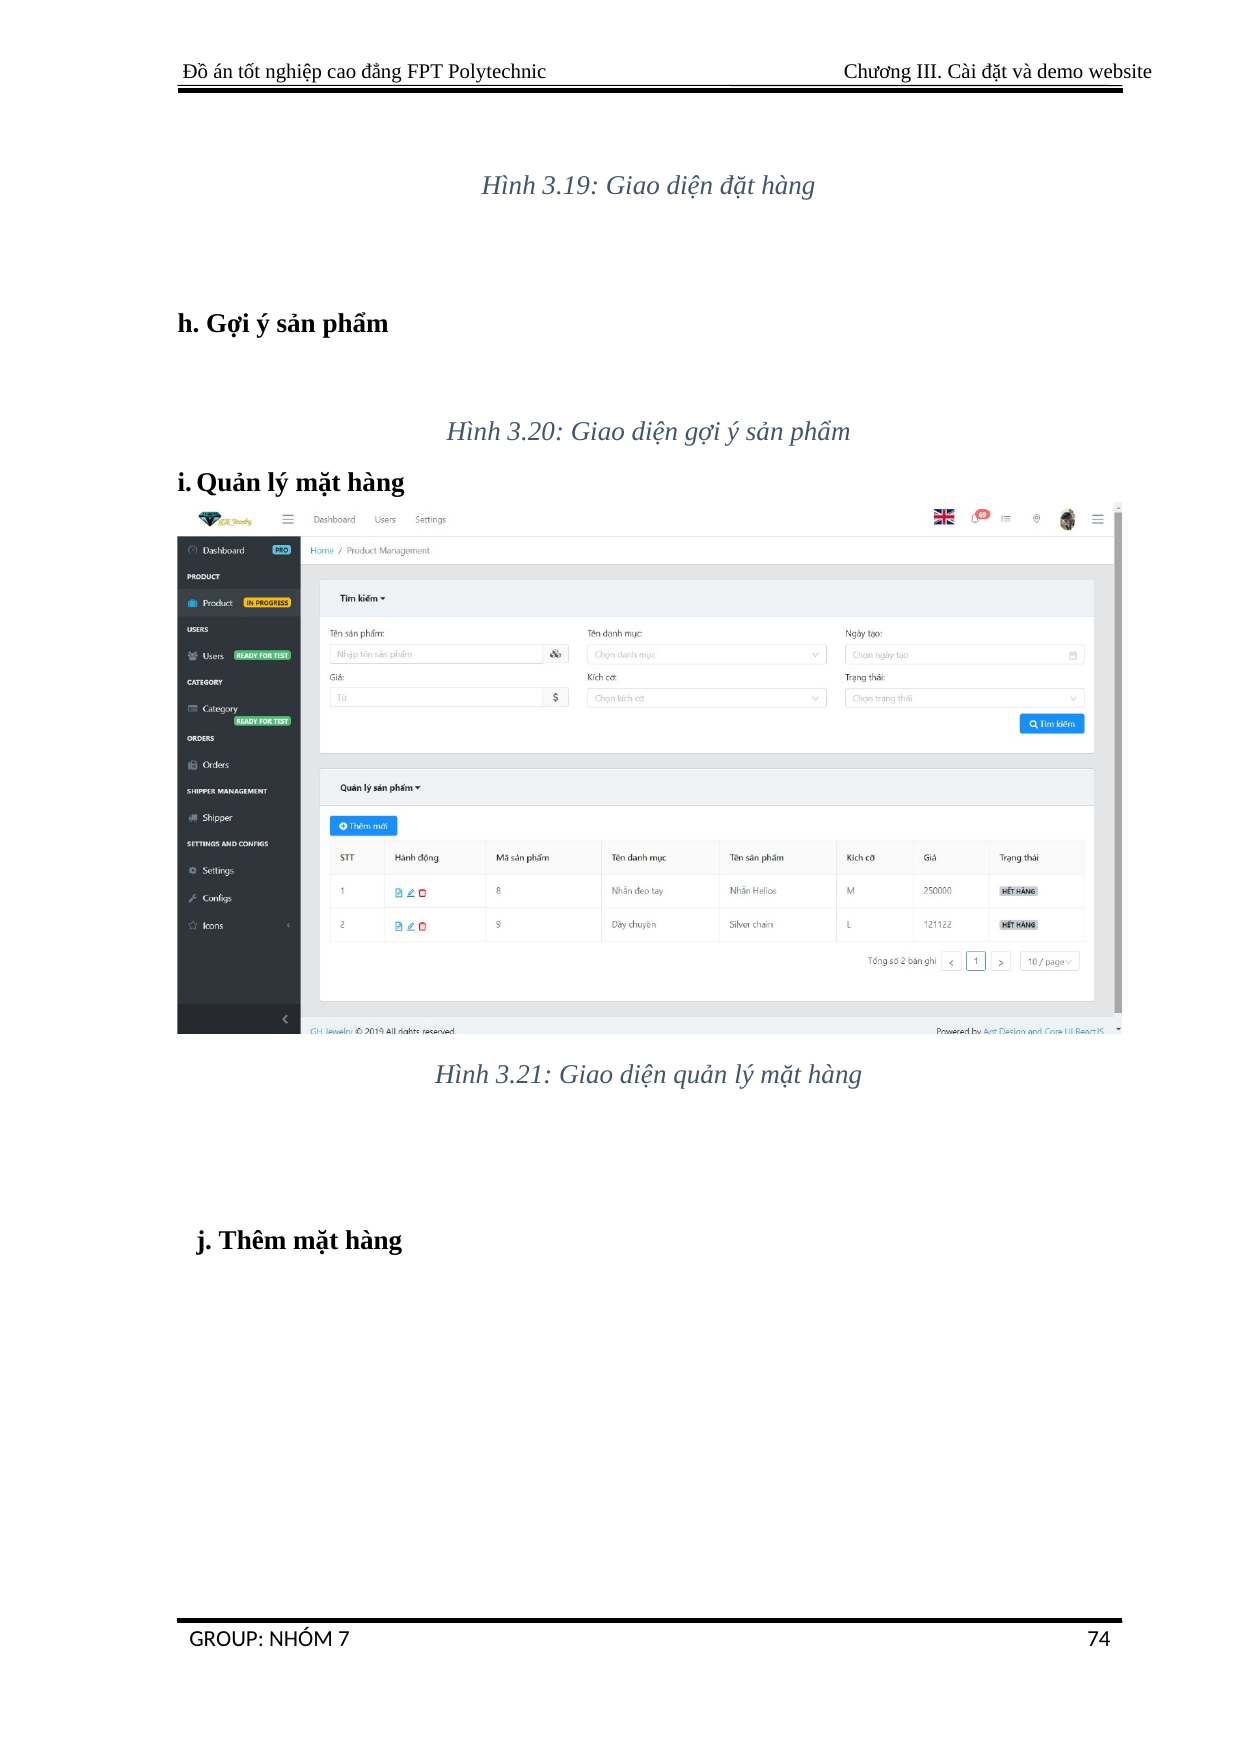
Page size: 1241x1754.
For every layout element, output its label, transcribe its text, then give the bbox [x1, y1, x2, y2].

text h. Gợi ý sản phẩm [177, 307, 1122, 338]
list j. Thêm mặt hàng [196, 1224, 1122, 1255]
list Quản lý mặt hàng [177, 467, 1122, 498]
picture [177, 502, 1123, 1034]
